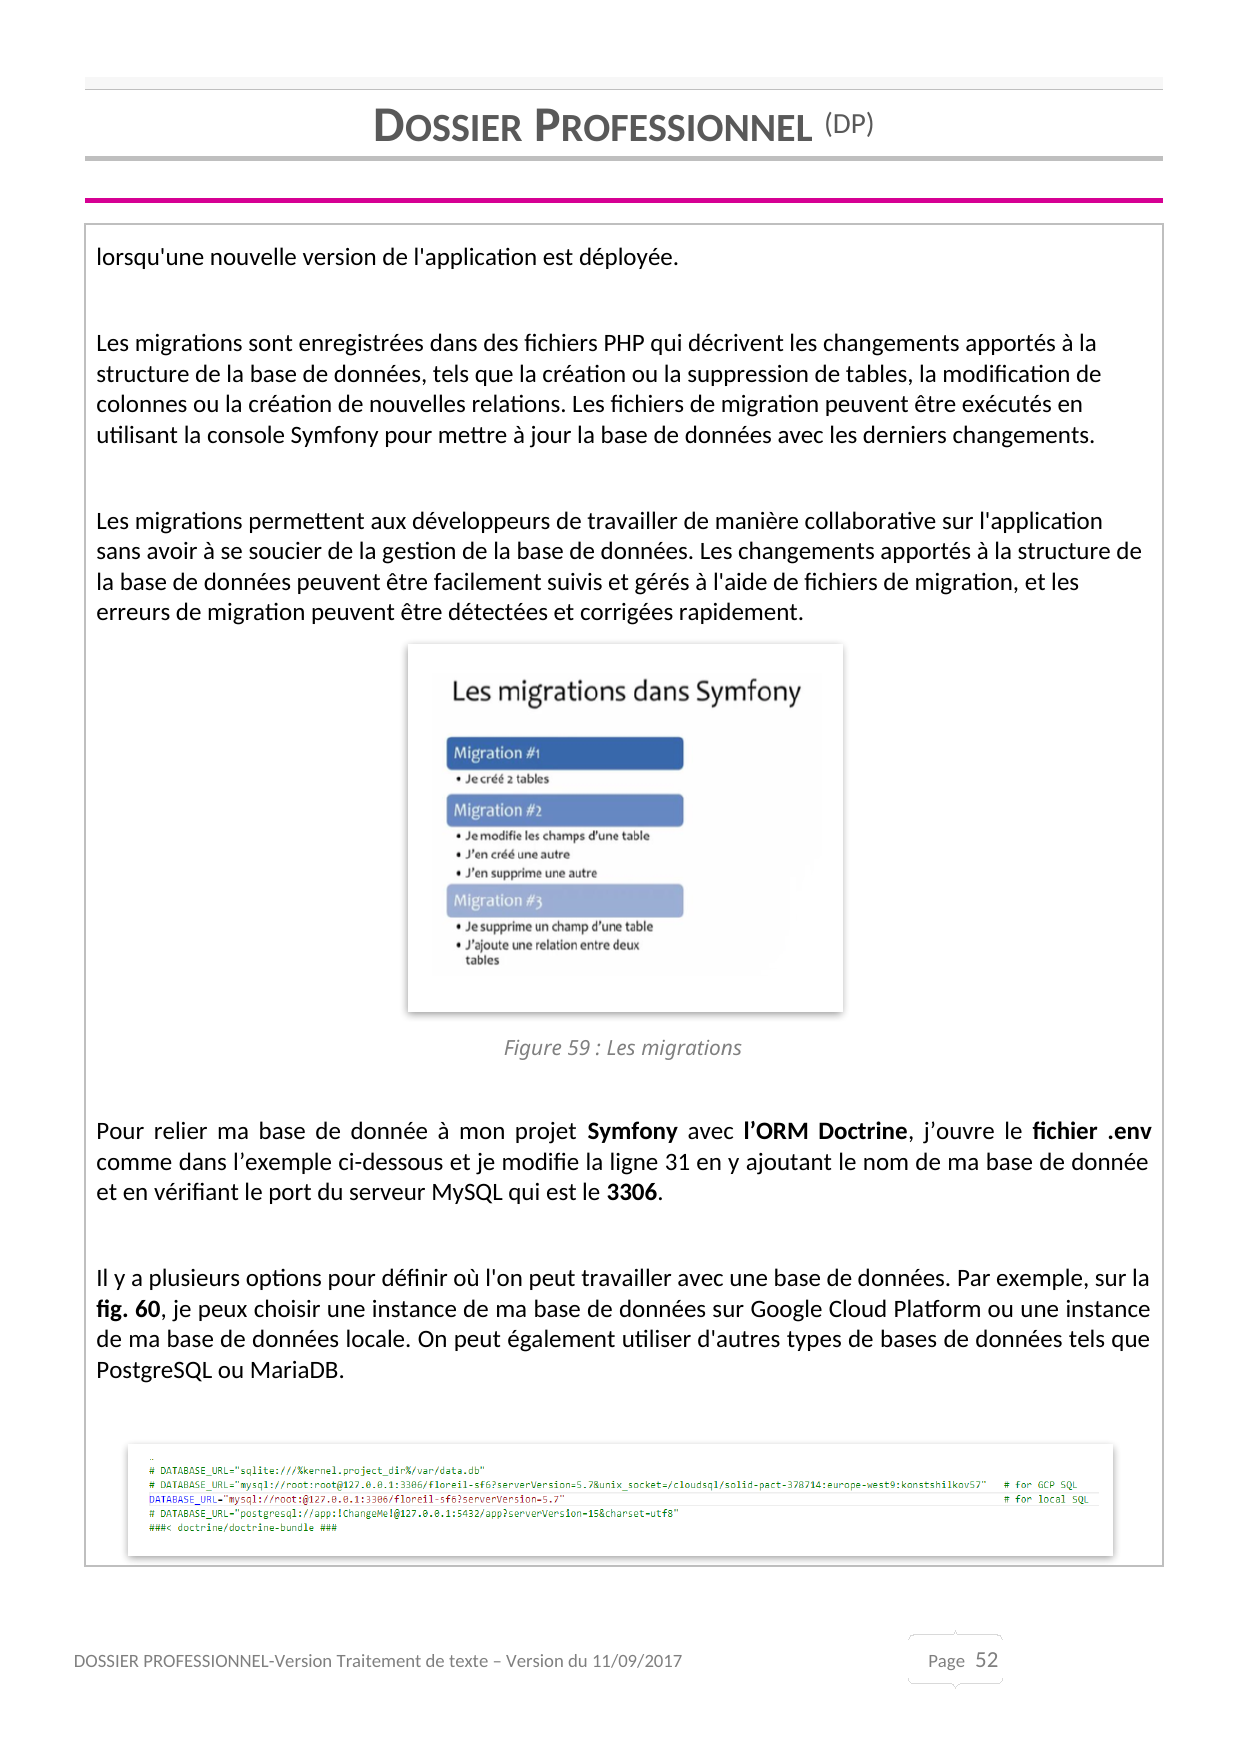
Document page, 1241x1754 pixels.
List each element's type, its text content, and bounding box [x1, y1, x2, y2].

picture [143, 1459, 1099, 1542]
picture [422, 658, 828, 997]
